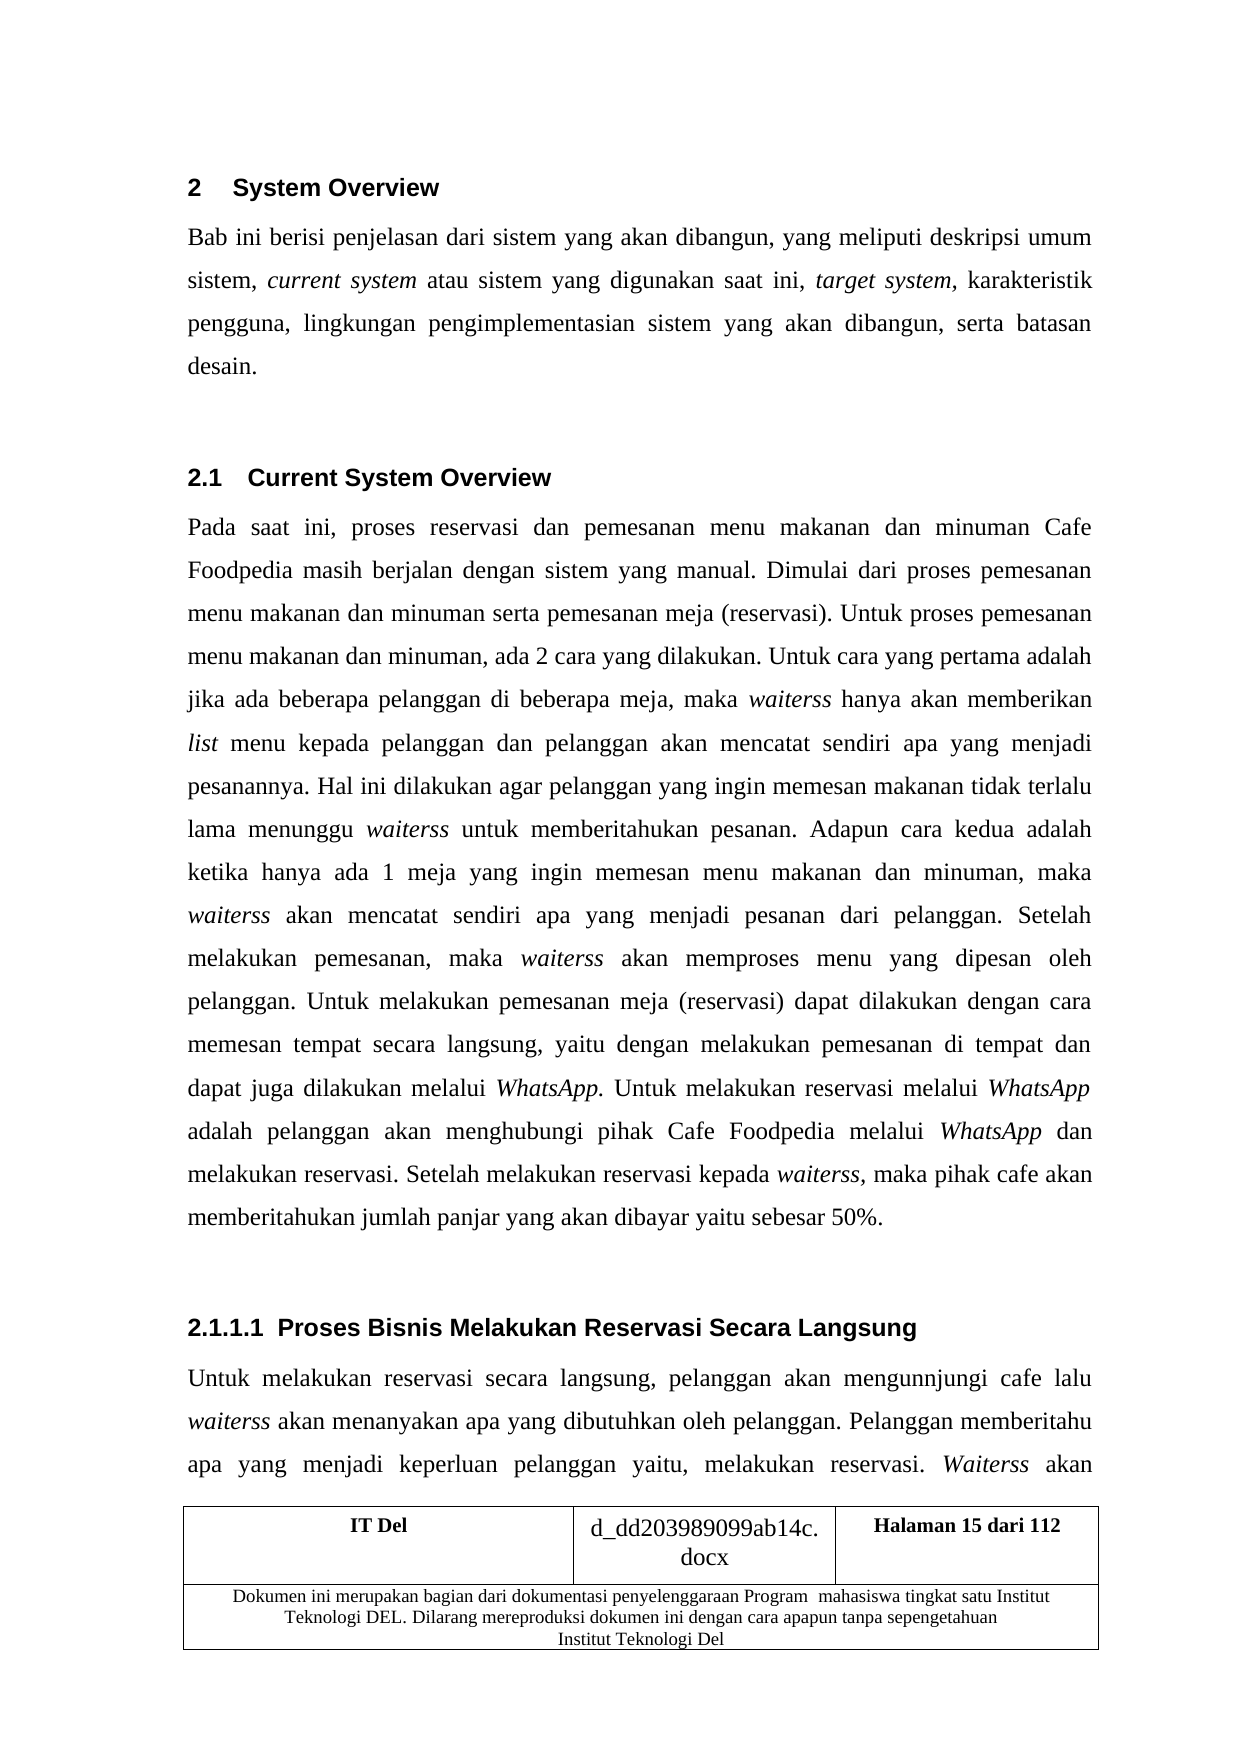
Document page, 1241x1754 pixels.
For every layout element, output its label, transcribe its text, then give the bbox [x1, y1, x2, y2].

subtitle Current System Overview [187, 463, 1092, 491]
text Bab ini berisi penjelasan dari sistem yang akan dibangun, yang meliputi deskripsi umum sistem, current system atau sistem yang digunakan saat ini, target system, karakteristik pengguna, lingkungan pengimplementasian sistem yang akan dibangun, serta batasan desain. [187, 222, 1092, 380]
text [187, 1363, 1092, 1478]
subtitle System Overview [187, 173, 1092, 201]
text Pada saat ini, proses reservasi dan pemesanan menu makanan dan minuman Cafe Foodpedia masih berjalan dengan sistem yang manual. Dimulai dari proses pemesanan menu makanan dan minuman serta pemesanan meja (reservasi). Untuk proses pemesanan menu makanan dan minuman, ada 2 cara yang dilakukan. Untuk cara yang pertama adalah jika ada beberapa pelanggan di beberapa meja, maka waiterss hanya akan memberikan list menu kepada pelanggan dan pelanggan akan mencatat sendiri apa yang menjadi pesanannya. Hal ini dilakukan agar pelanggan yang ingin memesan makanan tidak terlalu lama menunggu waiterss untuk memberitahukan pesanan. Adapun cara kedua adalah ketika hanya ada 1 meja yang ingin memesan menu makanan dan minuman, maka waiterss akan mencatat sendiri apa yang menjadi pesanan dari pelanggan. Setelah melakukan pemesanan, maka waiterss akan memproses menu yang dipesan oleh pelanggan. Untuk melakukan pemesanan meja (reservasi) dapat dilakukan dengan cara memesan tempat secara langsung, yaitu dengan melakukan pemesanan di tempat dan dapat juga dilakukan melalui WhatsApp. Untuk melakukan reservasi melalui WhatsApp adalah pelanggan akan menghubungi pihak Cafe Foodpedia melalui WhatsApp dan melakukan reservasi. Setelah melakukan reservasi kepada waiterss, maka pihak cafe akan memberitahukan jumlah panjar yang akan dibayar yaitu sebesar 50%. [187, 512, 1092, 1231]
subtitle Proses Bisnis Melakukan Reservasi Secara Langsung [187, 1313, 1092, 1342]
